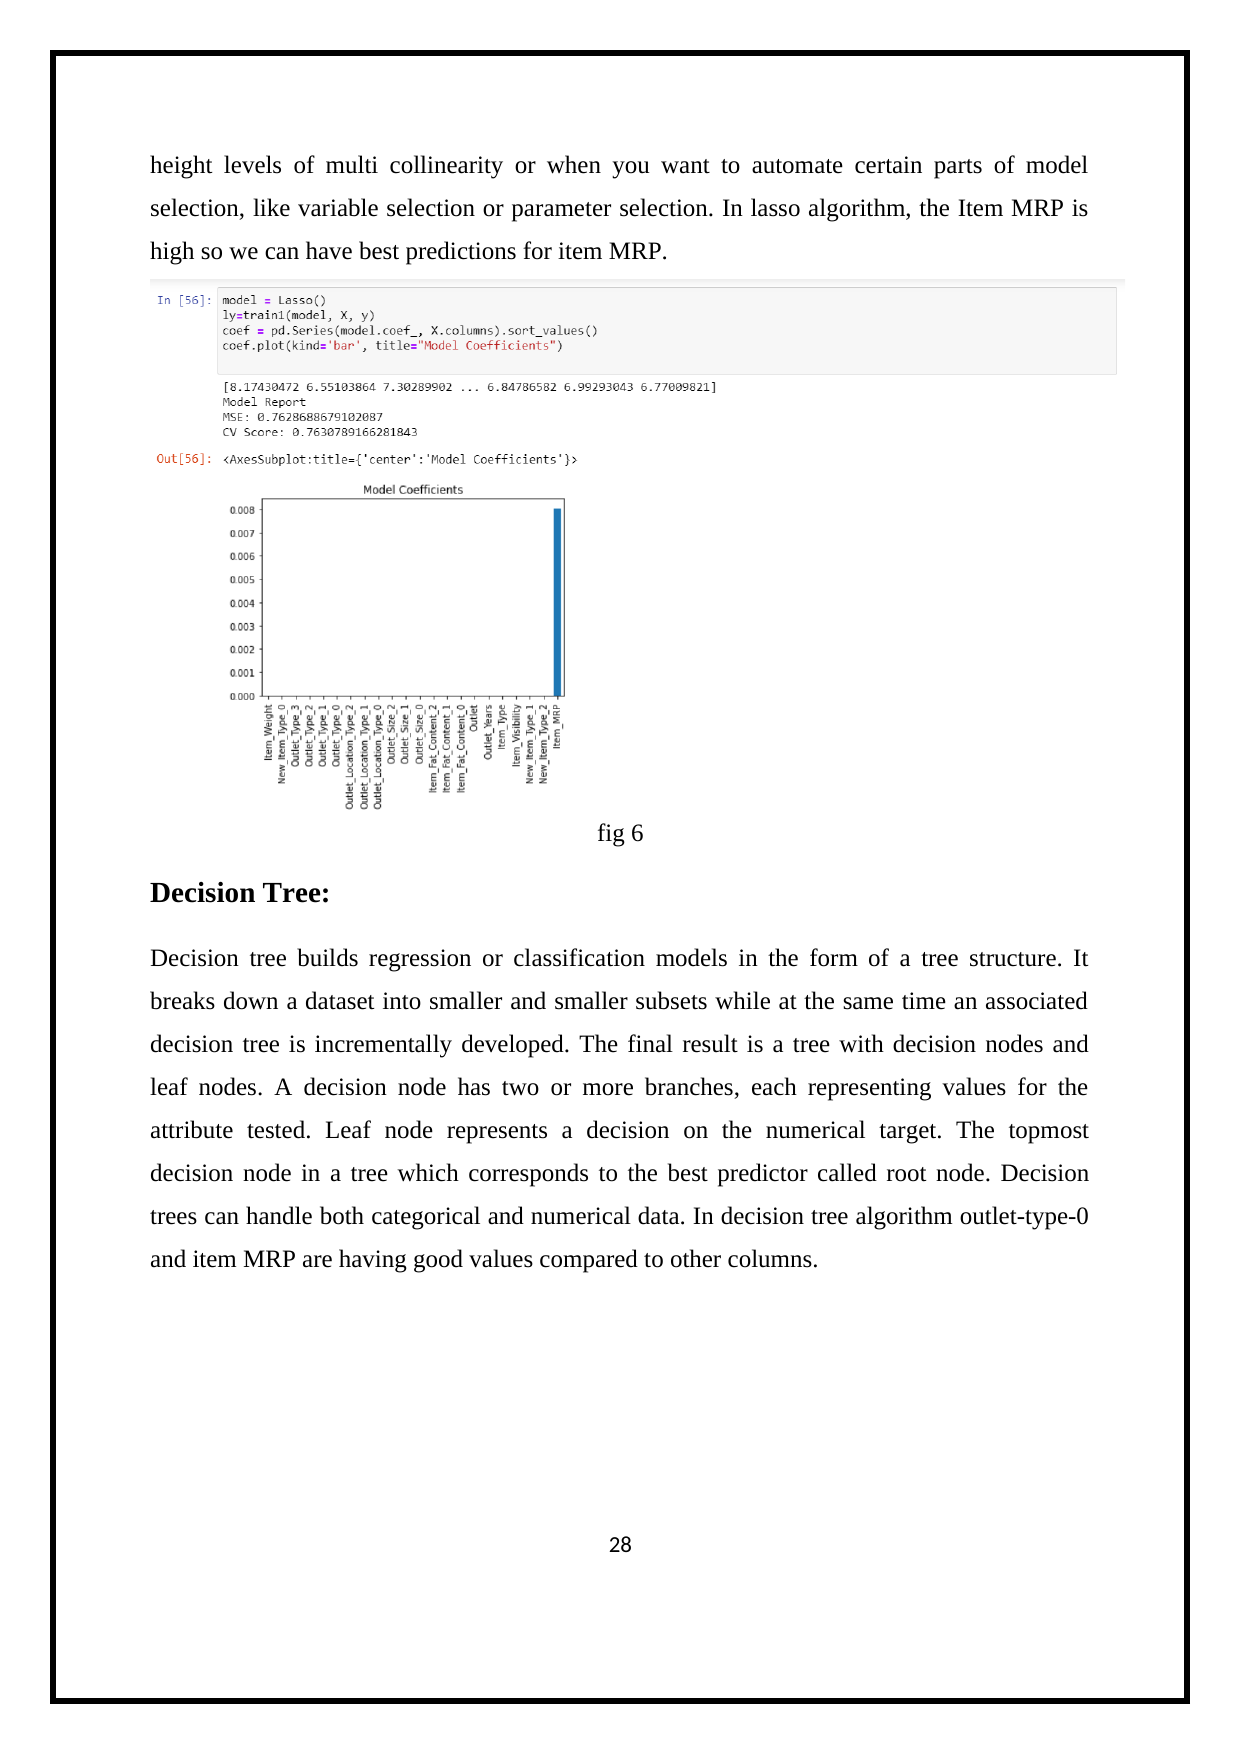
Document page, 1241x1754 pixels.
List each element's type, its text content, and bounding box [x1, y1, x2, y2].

text Decision Tree: [150, 876, 1090, 909]
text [150, 150, 1090, 265]
text Decision tree builds regression or classification models in the form of a tree structure. It breaks down a dataset into smaller and smaller subsets while at the same time an associated decision tree is incrementally developed. The final result is a tree with decision nodes and leaf nodes. A decision node has two or more branches, each representing values for the attribute tested. Leaf node represents a decision on the numerical target. The topmost decision node in a tree which corresponds to the best predictor called root node. Decision trees can handle both categorical and numerical data. In decision tree algorithm outlet-type-0 and item MRP are having good values compared to other columns. [150, 943, 1090, 1273]
picture [150, 279, 1125, 819]
text fig 6 [150, 819, 1090, 847]
